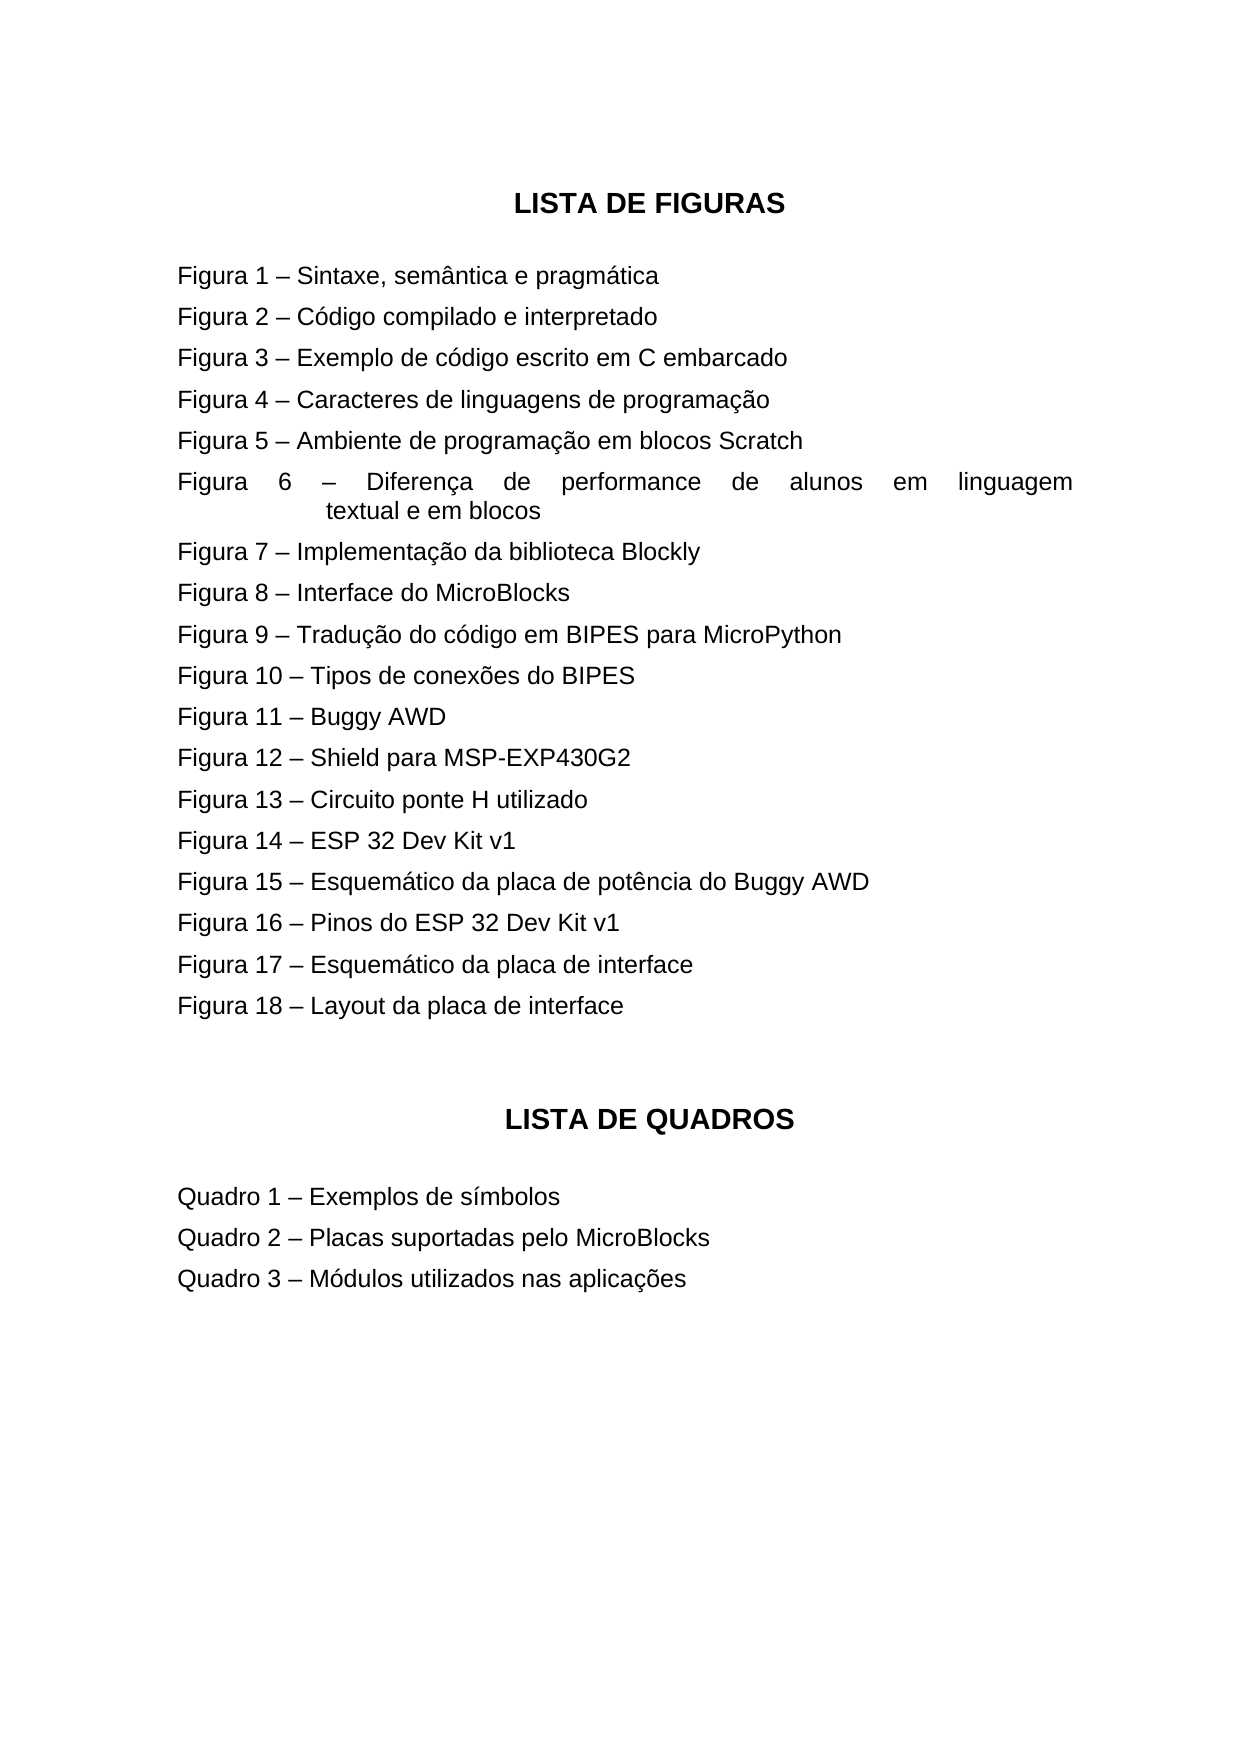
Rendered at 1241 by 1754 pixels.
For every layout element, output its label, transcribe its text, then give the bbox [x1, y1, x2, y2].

text LISTA DE FIGURAS [177, 186, 1122, 220]
text LISTA DE QUADROS [177, 1102, 1122, 1136]
